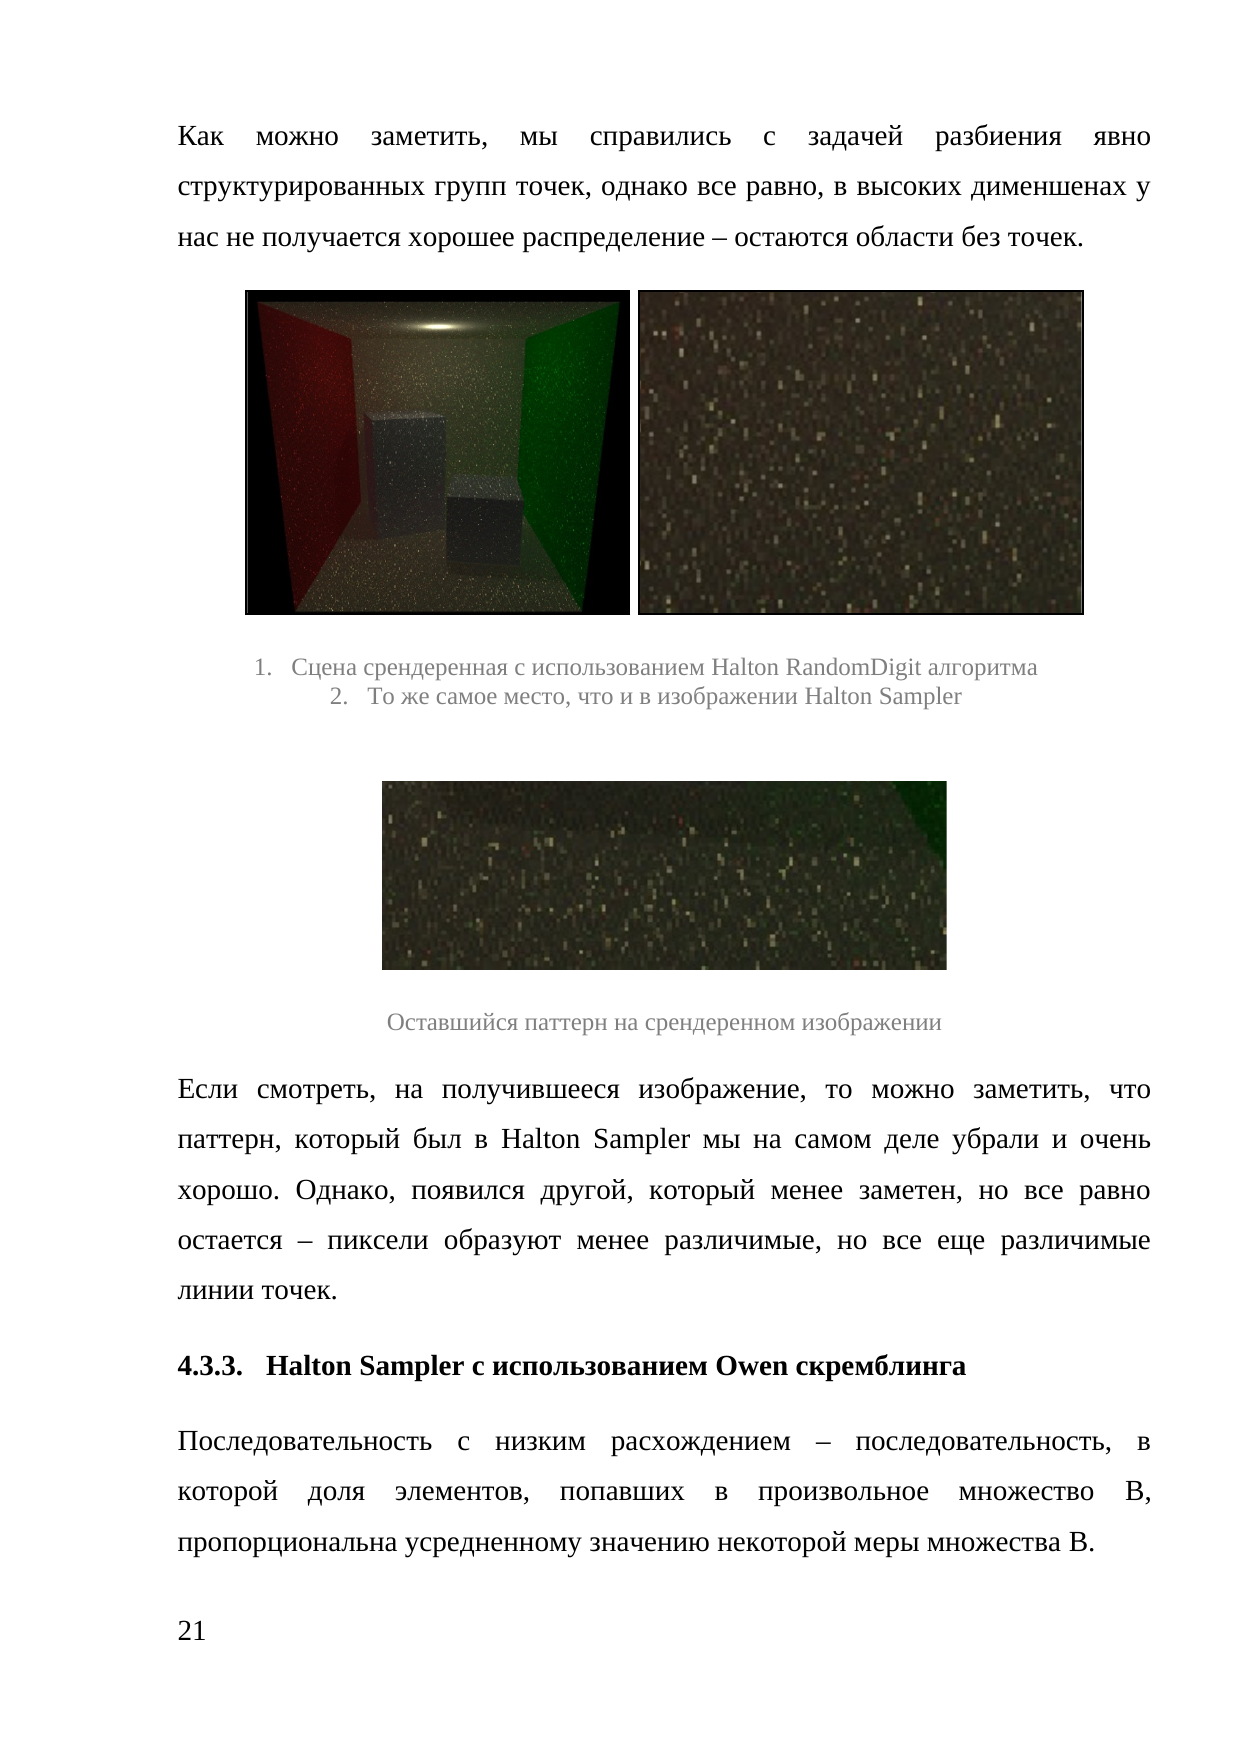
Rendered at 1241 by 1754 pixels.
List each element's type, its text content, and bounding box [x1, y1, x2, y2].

list Сцена срендеренная с использованием Halton RandomDigit алгоритма [140, 652, 1152, 681]
picture [382, 781, 947, 970]
picture [640, 292, 1082, 613]
text Последовательность с низким расхождением – последовательность, в которой доля элементов, попавших в произвольное множество B, пропорциональна усредненному значению некоторой меры множества B. [177, 1423, 1152, 1557]
text Оставшийся паттерн на срендеренном изображении [177, 1007, 1152, 1036]
list То же самое место, что и в изображении Halton Sampler [140, 681, 1152, 710]
subtitle Halton Sampler с использованием Owen скремблинга [177, 1348, 1152, 1381]
text Если смотреть, на получившееся изображение, то можно заметить, что паттерн, который был в Halton Sampler мы на самом деле убрали и очень хорошо. Однако, появился другой, который менее заметен, но все равно остается – пиксели образуют менее различимые, но все еще различимые линии точек. [177, 1071, 1152, 1306]
text Как можно заметить, мы справились с задачей разбиения явно структурированных групп точек, однако все равно, в высоких дименшенах у нас не получается хорошее распределение – остаются области без точек. [177, 118, 1152, 252]
picture [247, 292, 628, 613]
